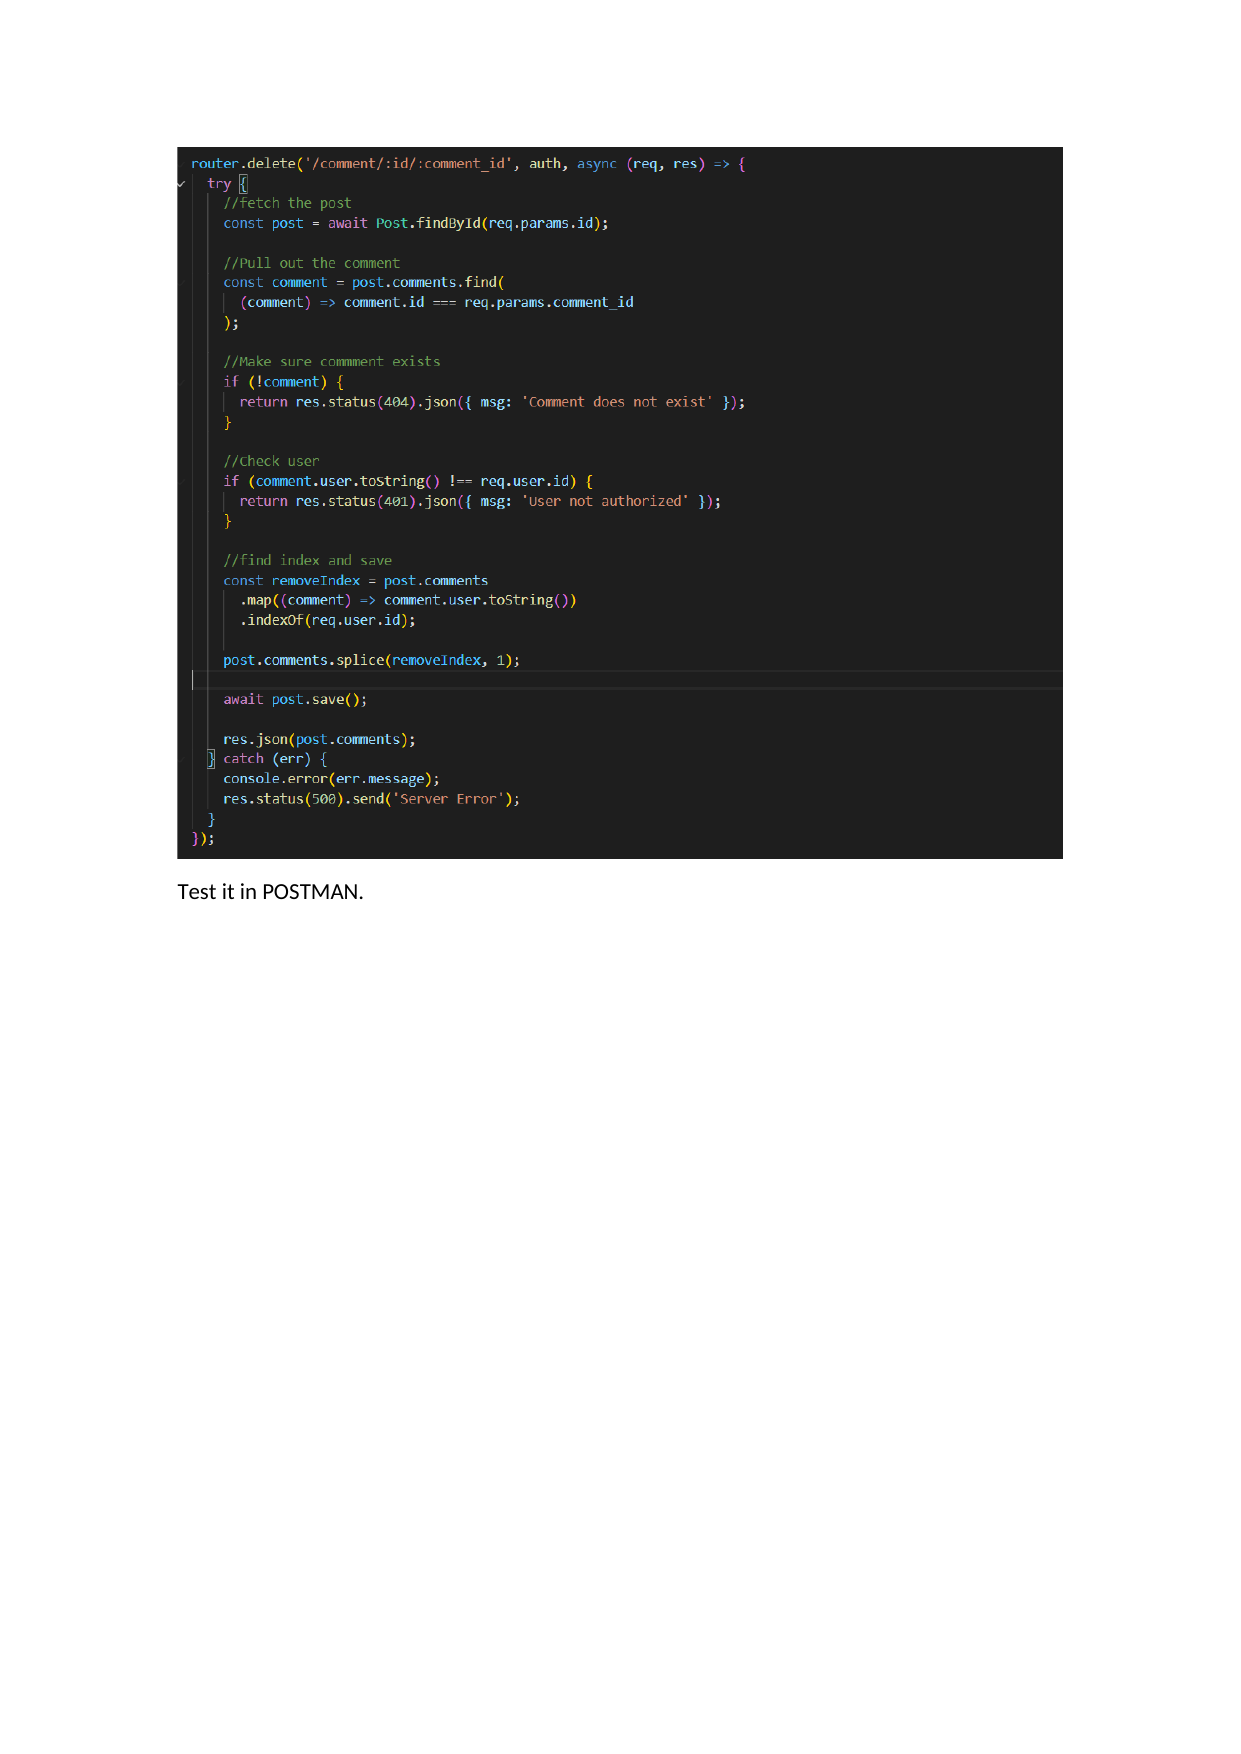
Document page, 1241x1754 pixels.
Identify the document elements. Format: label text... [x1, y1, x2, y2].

text Test it in POSTMAN. [177, 877, 1063, 905]
picture [177, 147, 1063, 859]
